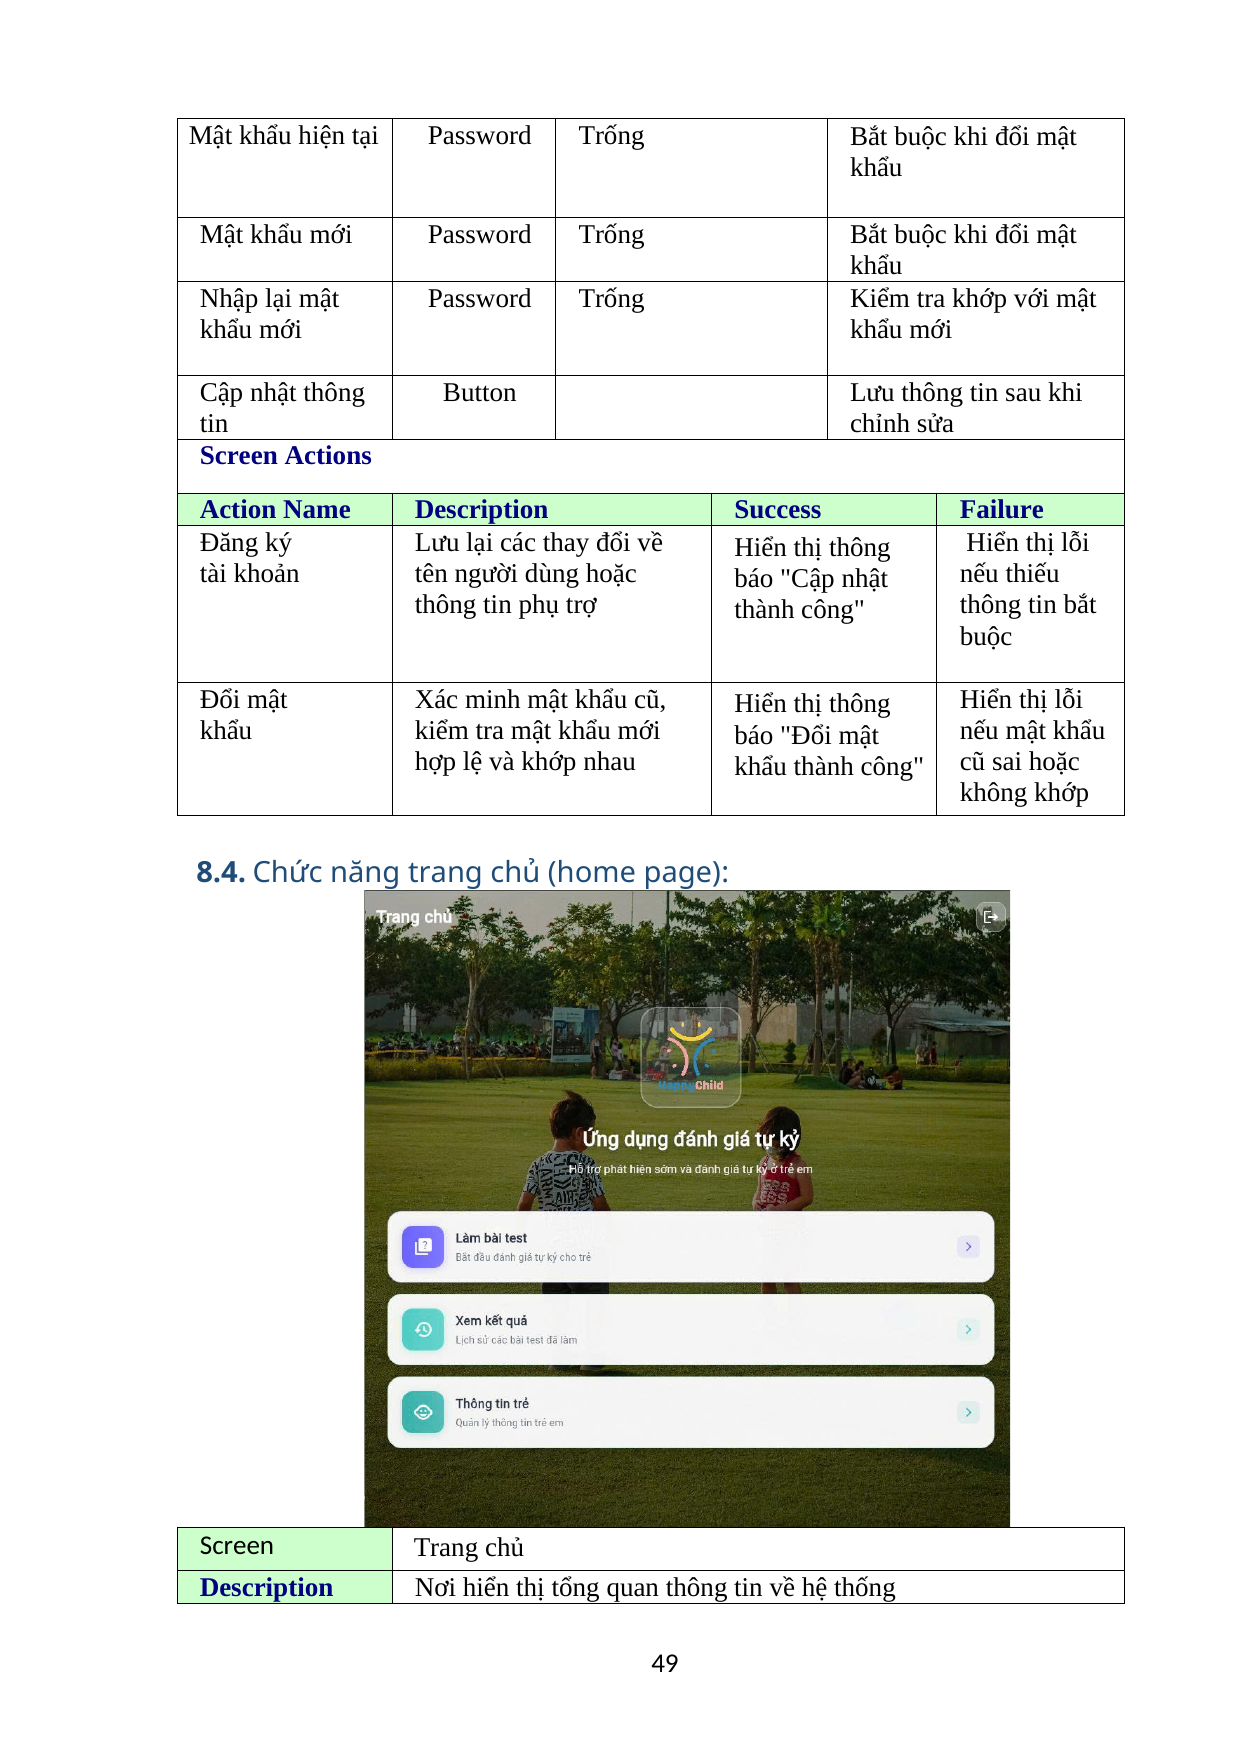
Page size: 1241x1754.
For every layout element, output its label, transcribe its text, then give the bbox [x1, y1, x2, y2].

table_cell Cập nhật thông tin [178, 376, 392, 438]
table_cell Trống [556, 282, 827, 375]
table_cell Đăng ký tài khoản [178, 526, 392, 682]
table_cell Hiển thị lỗi nếu mật khẩu cũ sai hoặc không khớp [937, 683, 1124, 814]
table_cell Lưu thông tin sau khi chỉnh sửa [828, 376, 1124, 438]
table_cell Success [712, 494, 936, 525]
table_cell Trống [556, 218, 827, 281]
table_cell Button [393, 376, 555, 438]
table_cell Hiển thị lỗi nếu thiếu thông tin bắt buộc [937, 526, 1124, 682]
table_cell Nhập lại mật khẩu mới [178, 282, 392, 375]
table_cell Mật khẩu hiện tại [178, 119, 392, 217]
picture [364, 890, 1010, 1527]
table_cell Hiển thị thông báo "Đổi mật khẩu thành công" [712, 683, 936, 814]
table_cell Xác minh mật khẩu cũ, kiểm tra mật khẩu mới hợp lệ và khớp nhau [393, 683, 711, 814]
table_cell Trống [556, 119, 827, 217]
table_cell Kiểm tra khớp với mật khẩu mới [828, 282, 1124, 375]
table_cell Screen Actions [178, 440, 1124, 492]
subtitle Chức năng trang chủ (home page): [196, 851, 1122, 891]
table_cell Password [393, 282, 555, 375]
table_cell Password [393, 119, 555, 217]
table_cell Password [393, 218, 555, 281]
table_cell Hiển thị thông báo "Cập nhật thành công" [712, 526, 936, 682]
table_cell Failure [937, 494, 1124, 525]
table_cell Lưu lại các thay đổi về tên người dùng hoặc thông tin phụ trợ [393, 526, 711, 682]
table_cell [556, 376, 827, 438]
table_cell Description [393, 494, 711, 525]
table_cell Mật khẩu mới [178, 218, 392, 281]
table_cell Action Name [178, 494, 392, 525]
table_cell Bắt buộc khi đổi mật khẩu [828, 119, 1124, 217]
table_cell Đổi mật khẩu [178, 683, 392, 814]
table_cell Bắt buộc khi đổi mật khẩu [828, 218, 1124, 281]
